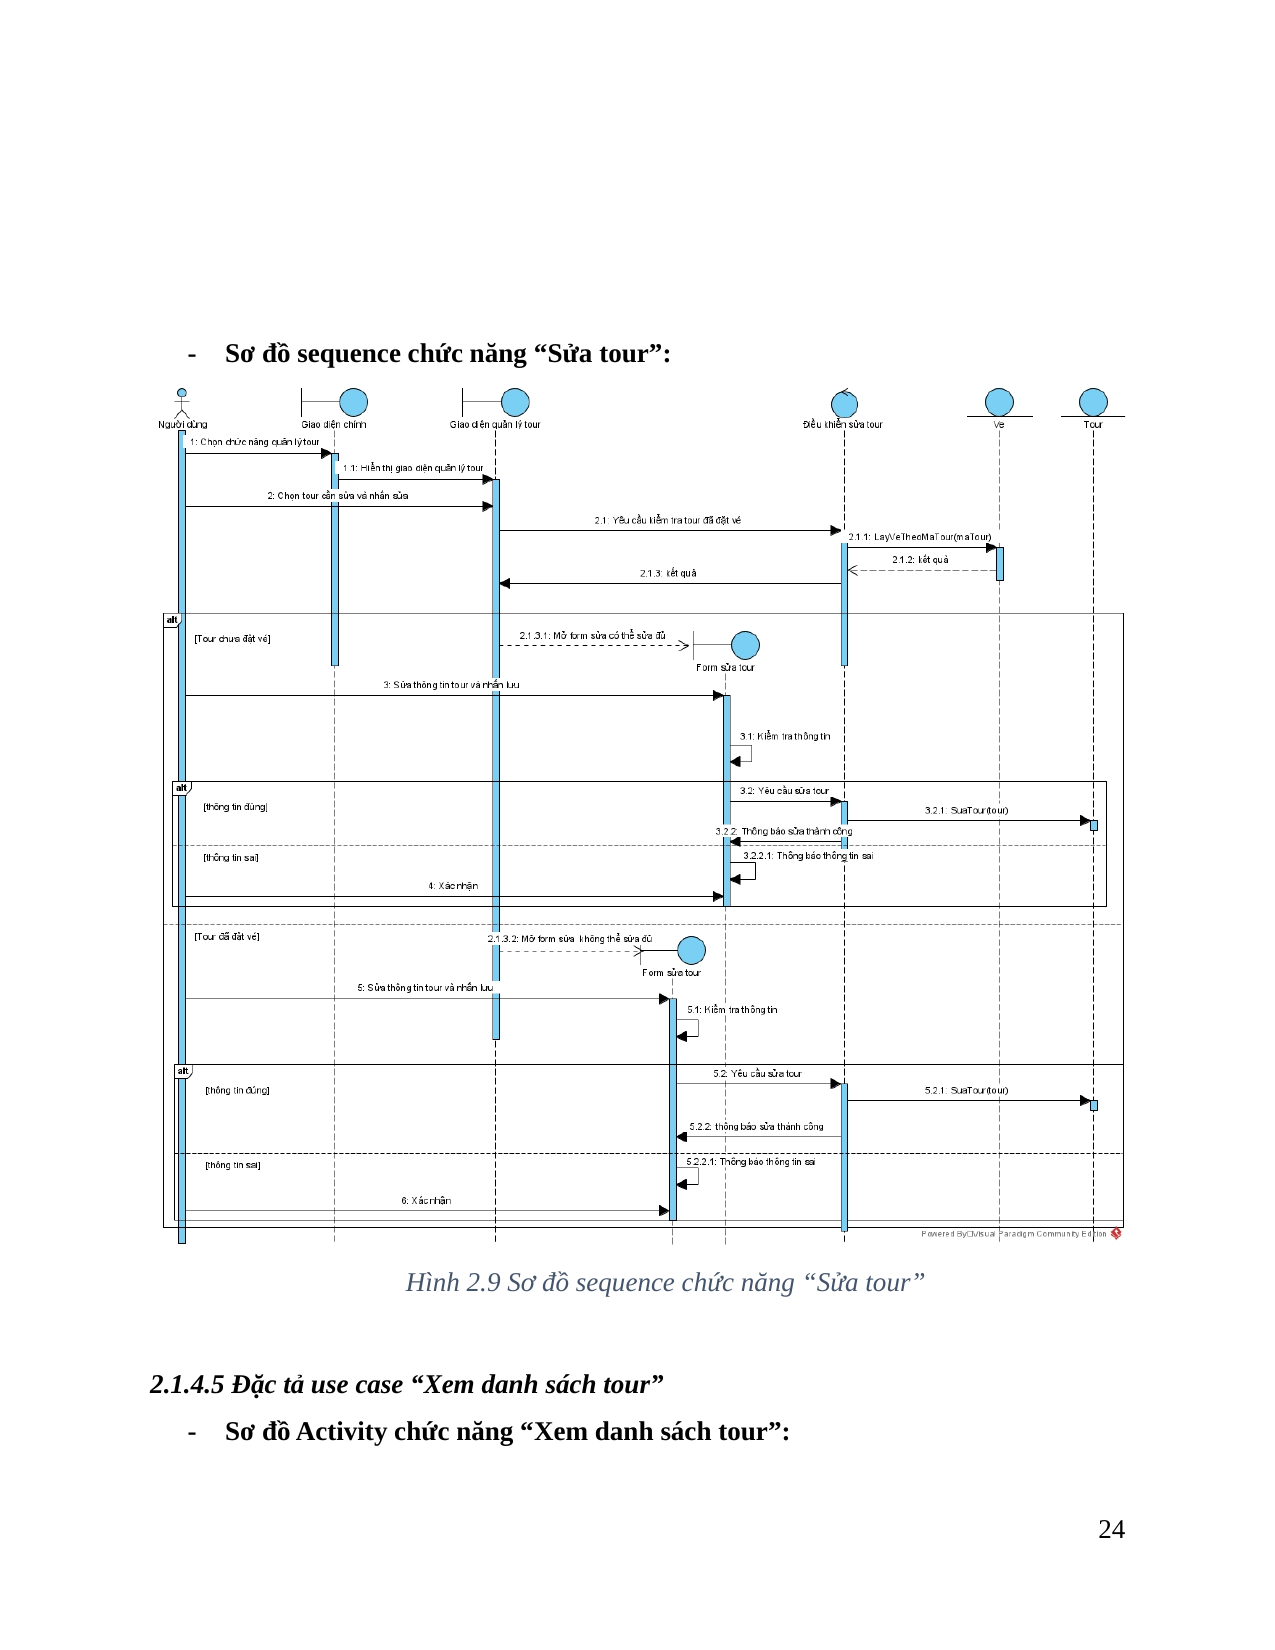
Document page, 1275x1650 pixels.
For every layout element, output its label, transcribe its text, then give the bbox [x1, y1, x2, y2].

text Hình 2.9 Sơ đồ sequence chức năng “Sửa tour” [150, 1266, 1125, 1297]
subtitle Đặc tả use case “Xem danh sách tour” [150, 1368, 1125, 1399]
list Sơ đồ Activity chức năng “Xem danh sách tour”: [187, 1415, 1125, 1446]
list Sơ đồ sequence chức năng “Sửa tour”: [187, 337, 1125, 368]
picture [150, 386, 1125, 1247]
